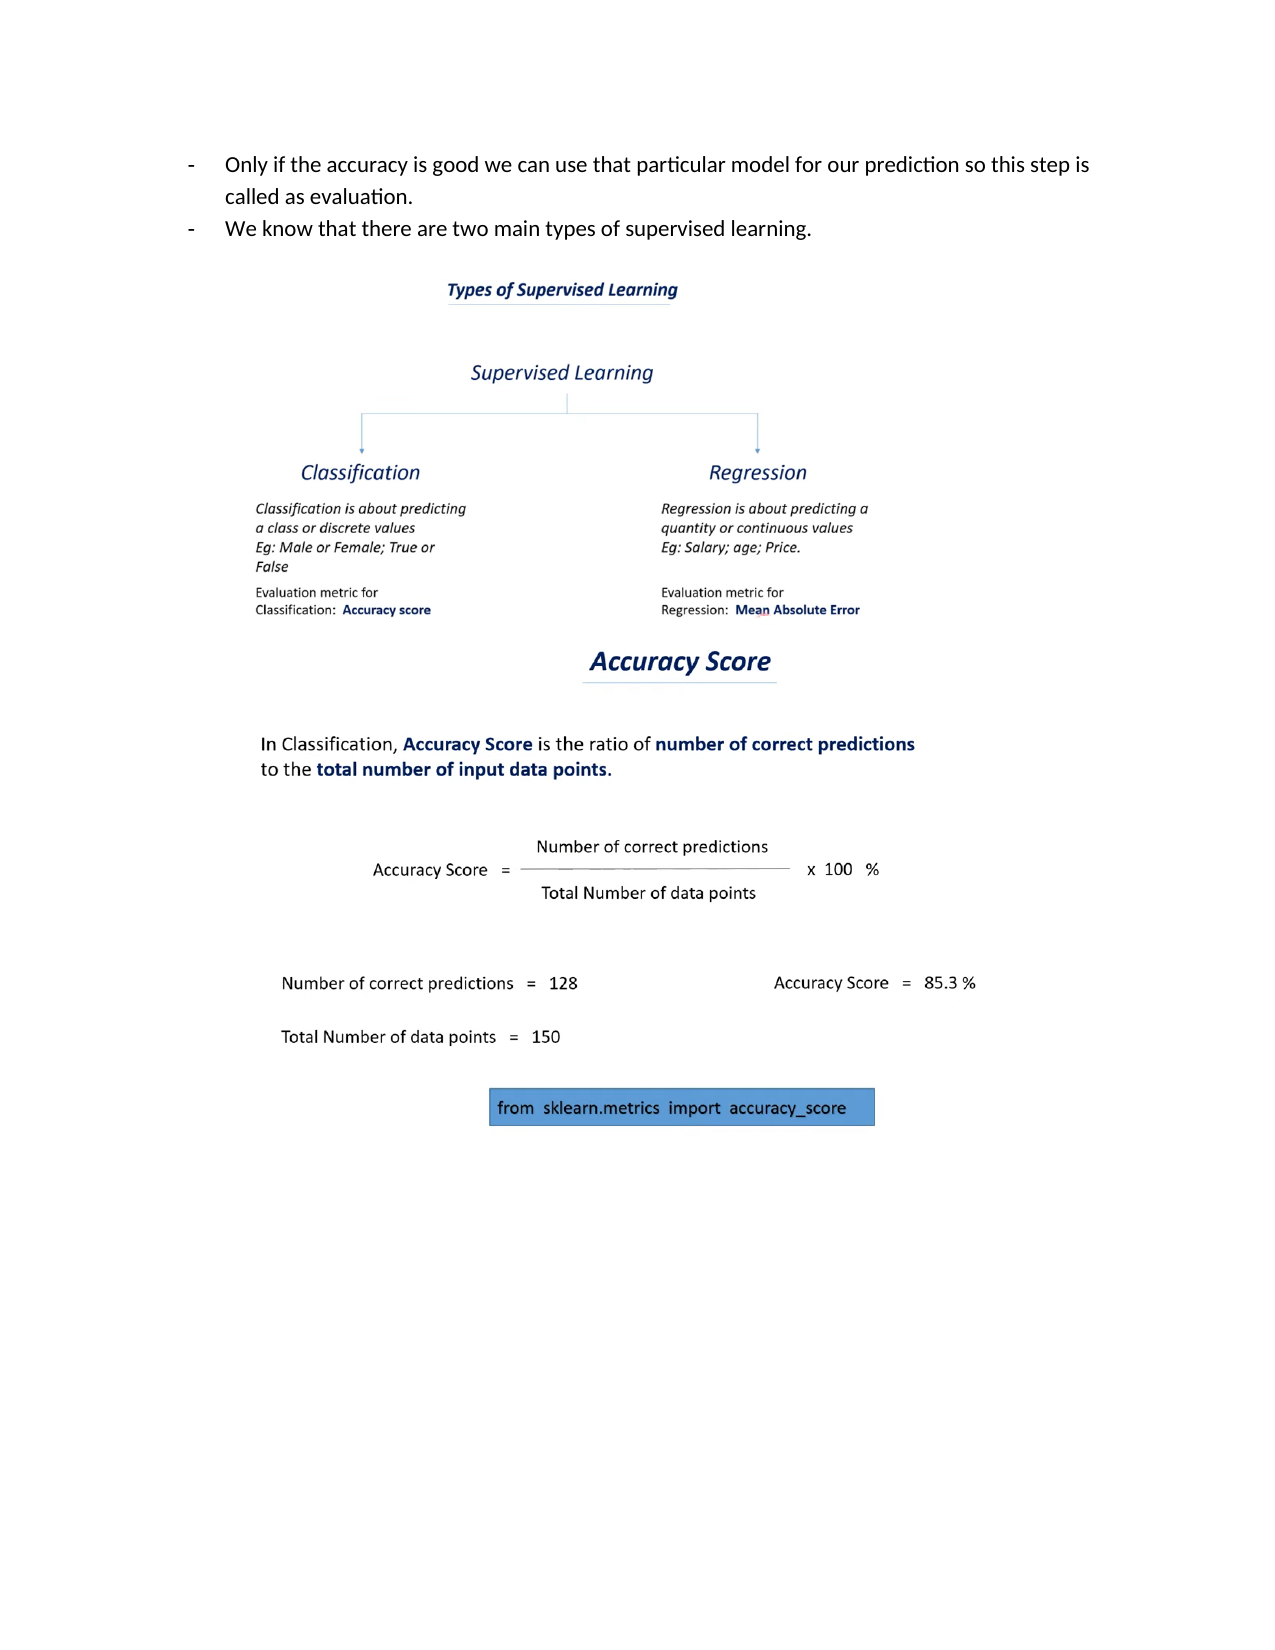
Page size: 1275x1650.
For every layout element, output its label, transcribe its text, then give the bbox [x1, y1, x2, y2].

list We know that there are two main types of supervised learning. [187, 214, 1125, 242]
list Only if the accuracy is good we can use that particular model for our prediction so this step is called as evaluation. [187, 150, 1125, 210]
picture [225, 278, 879, 631]
picture [225, 634, 989, 1140]
